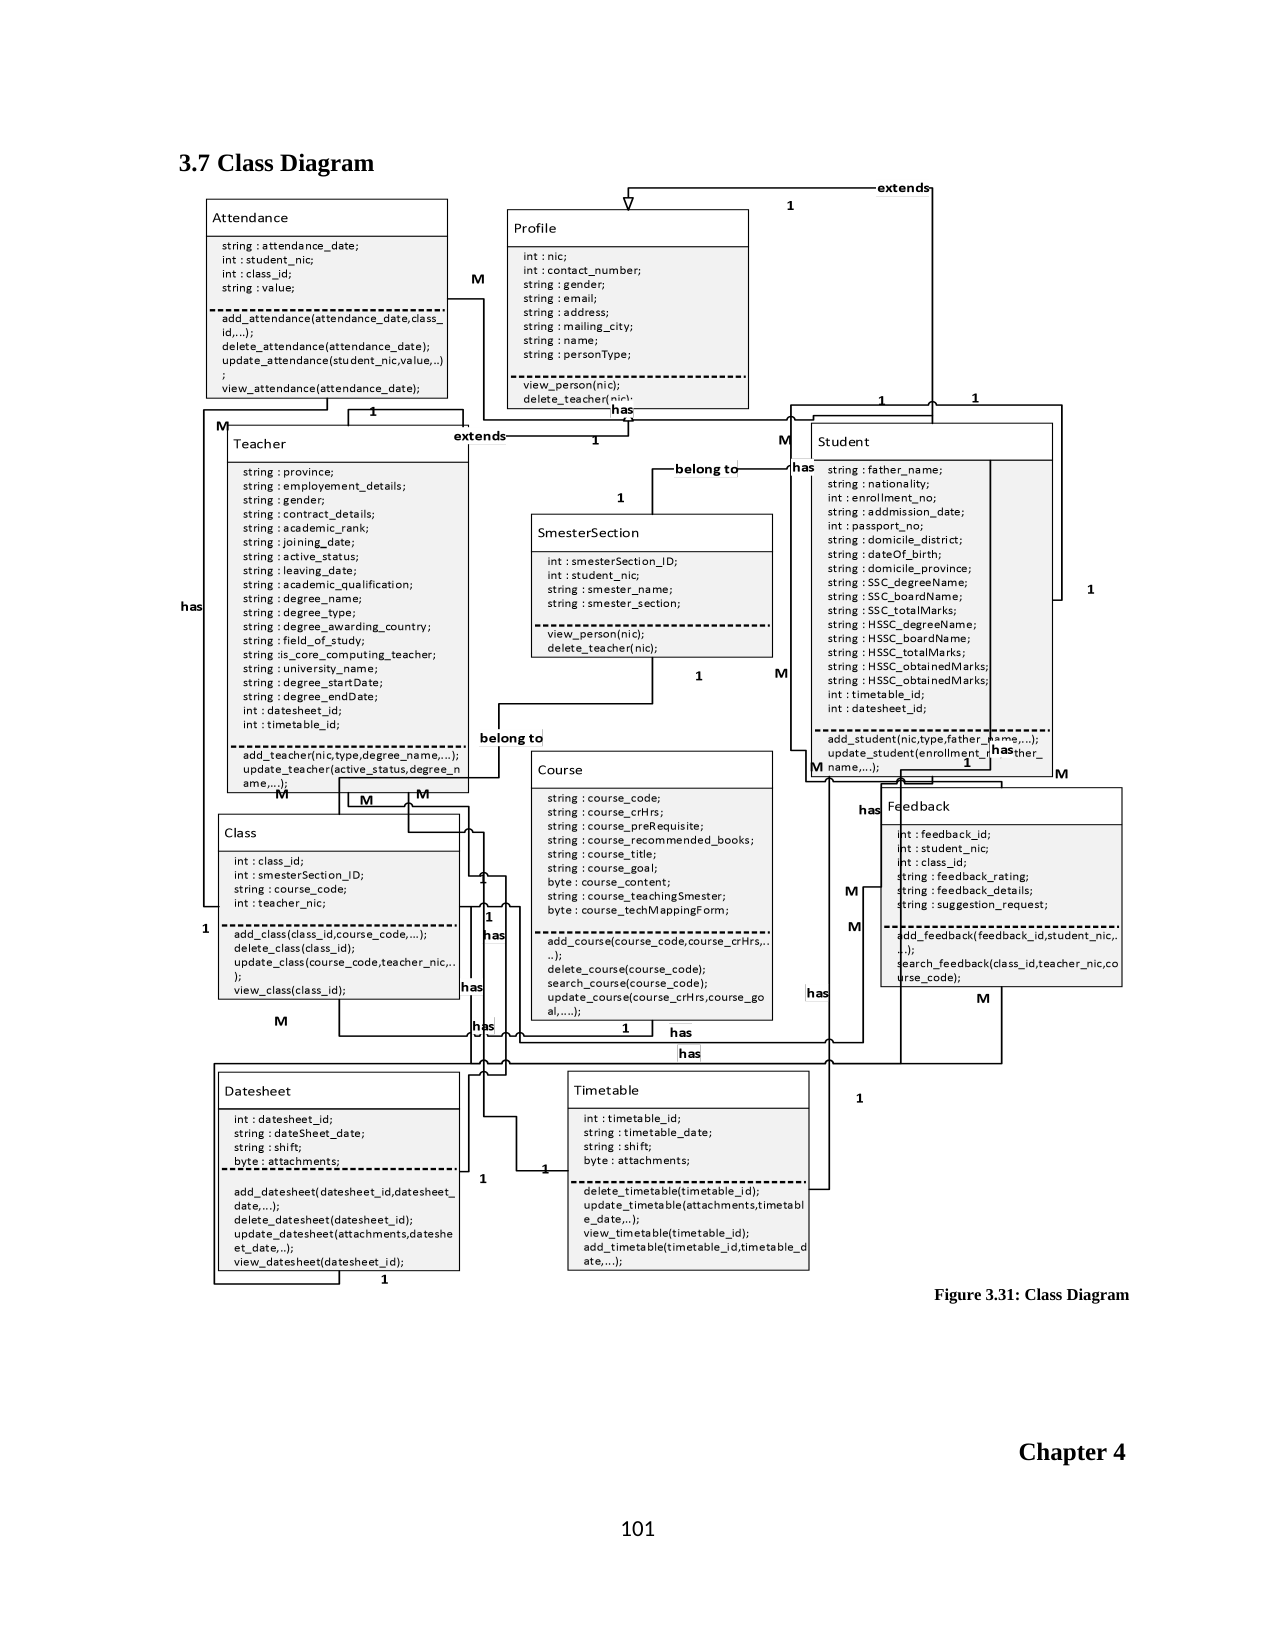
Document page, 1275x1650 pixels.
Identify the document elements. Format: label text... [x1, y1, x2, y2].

subtitle 3.7 Class Diagram [178, 148, 1130, 176]
picture [180, 179, 1123, 1285]
text Figure 3.31: Class Diagram [540, 1287, 1129, 1304]
text Chapter 4 [150, 1437, 1126, 1466]
